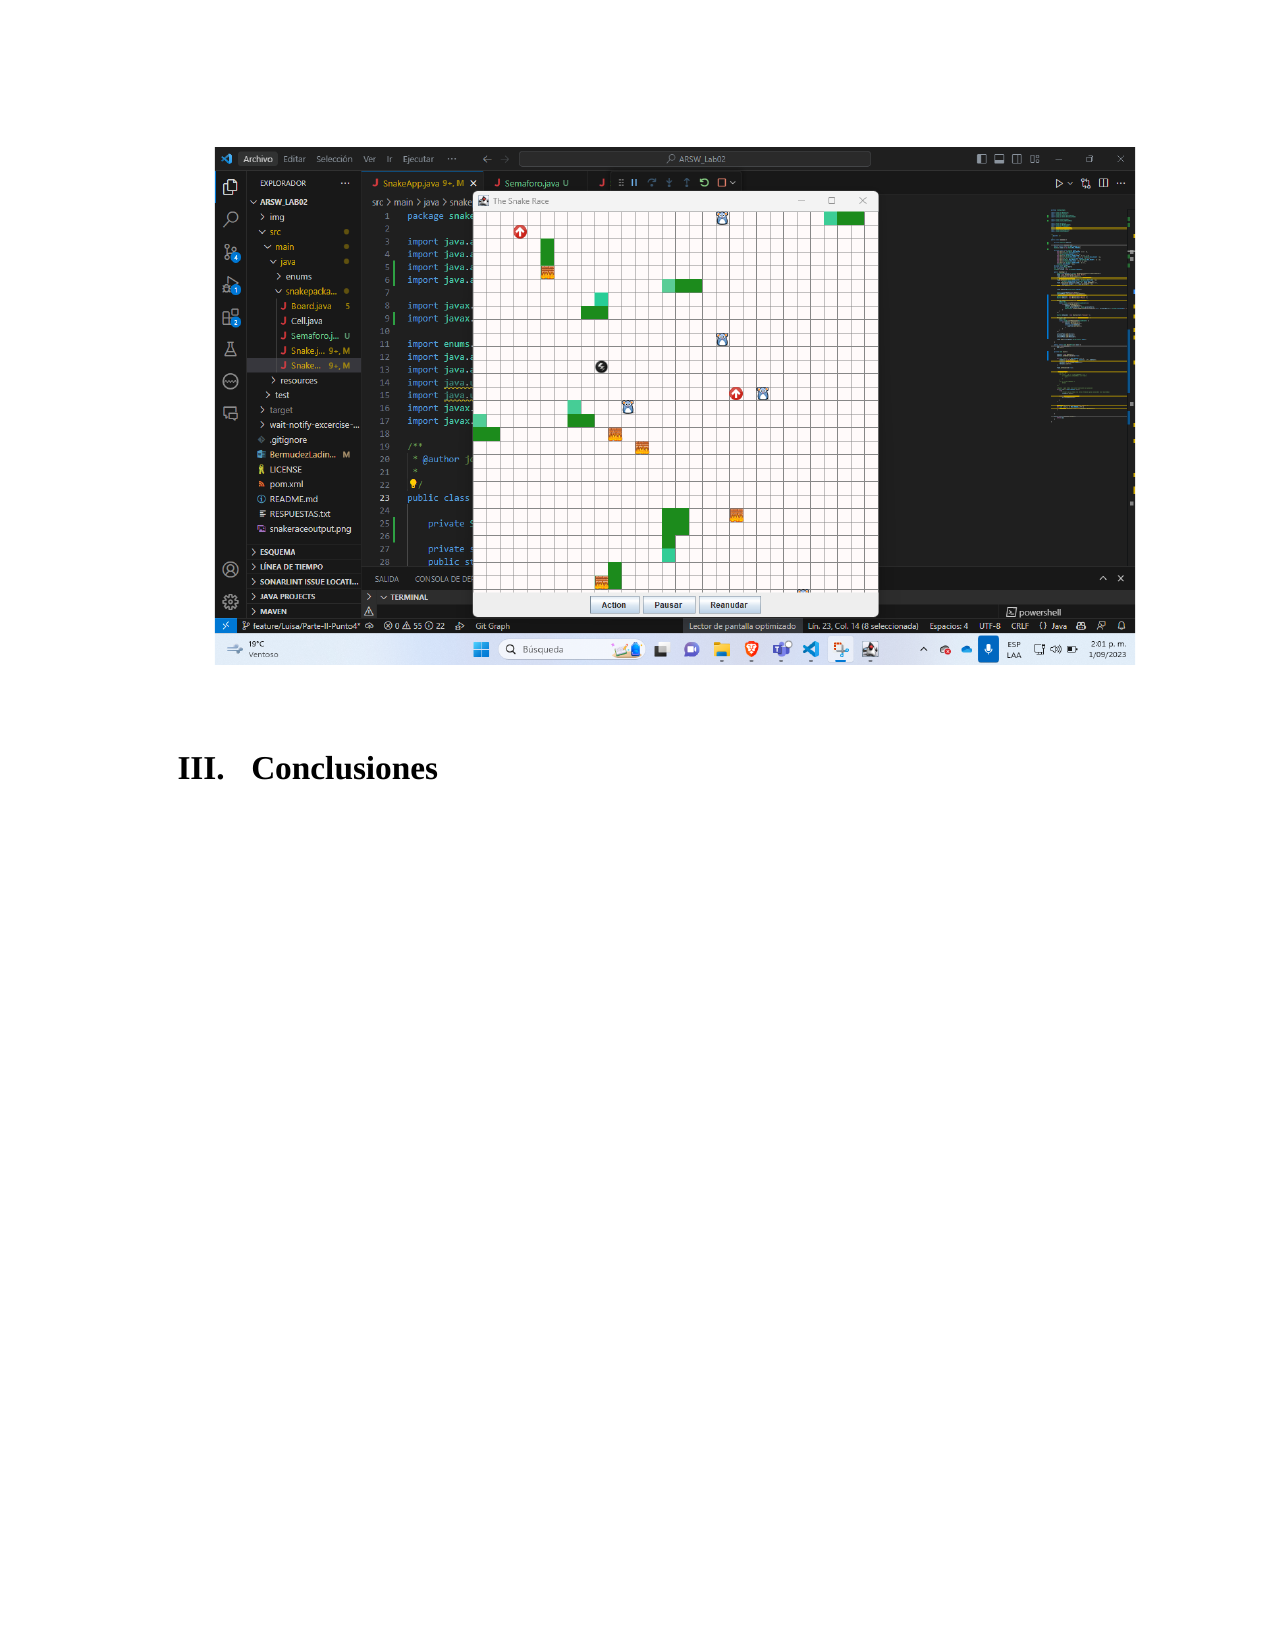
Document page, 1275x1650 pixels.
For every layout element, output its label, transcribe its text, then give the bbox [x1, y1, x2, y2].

list Conclusiones [177, 748, 1098, 786]
picture [214, 147, 1136, 665]
